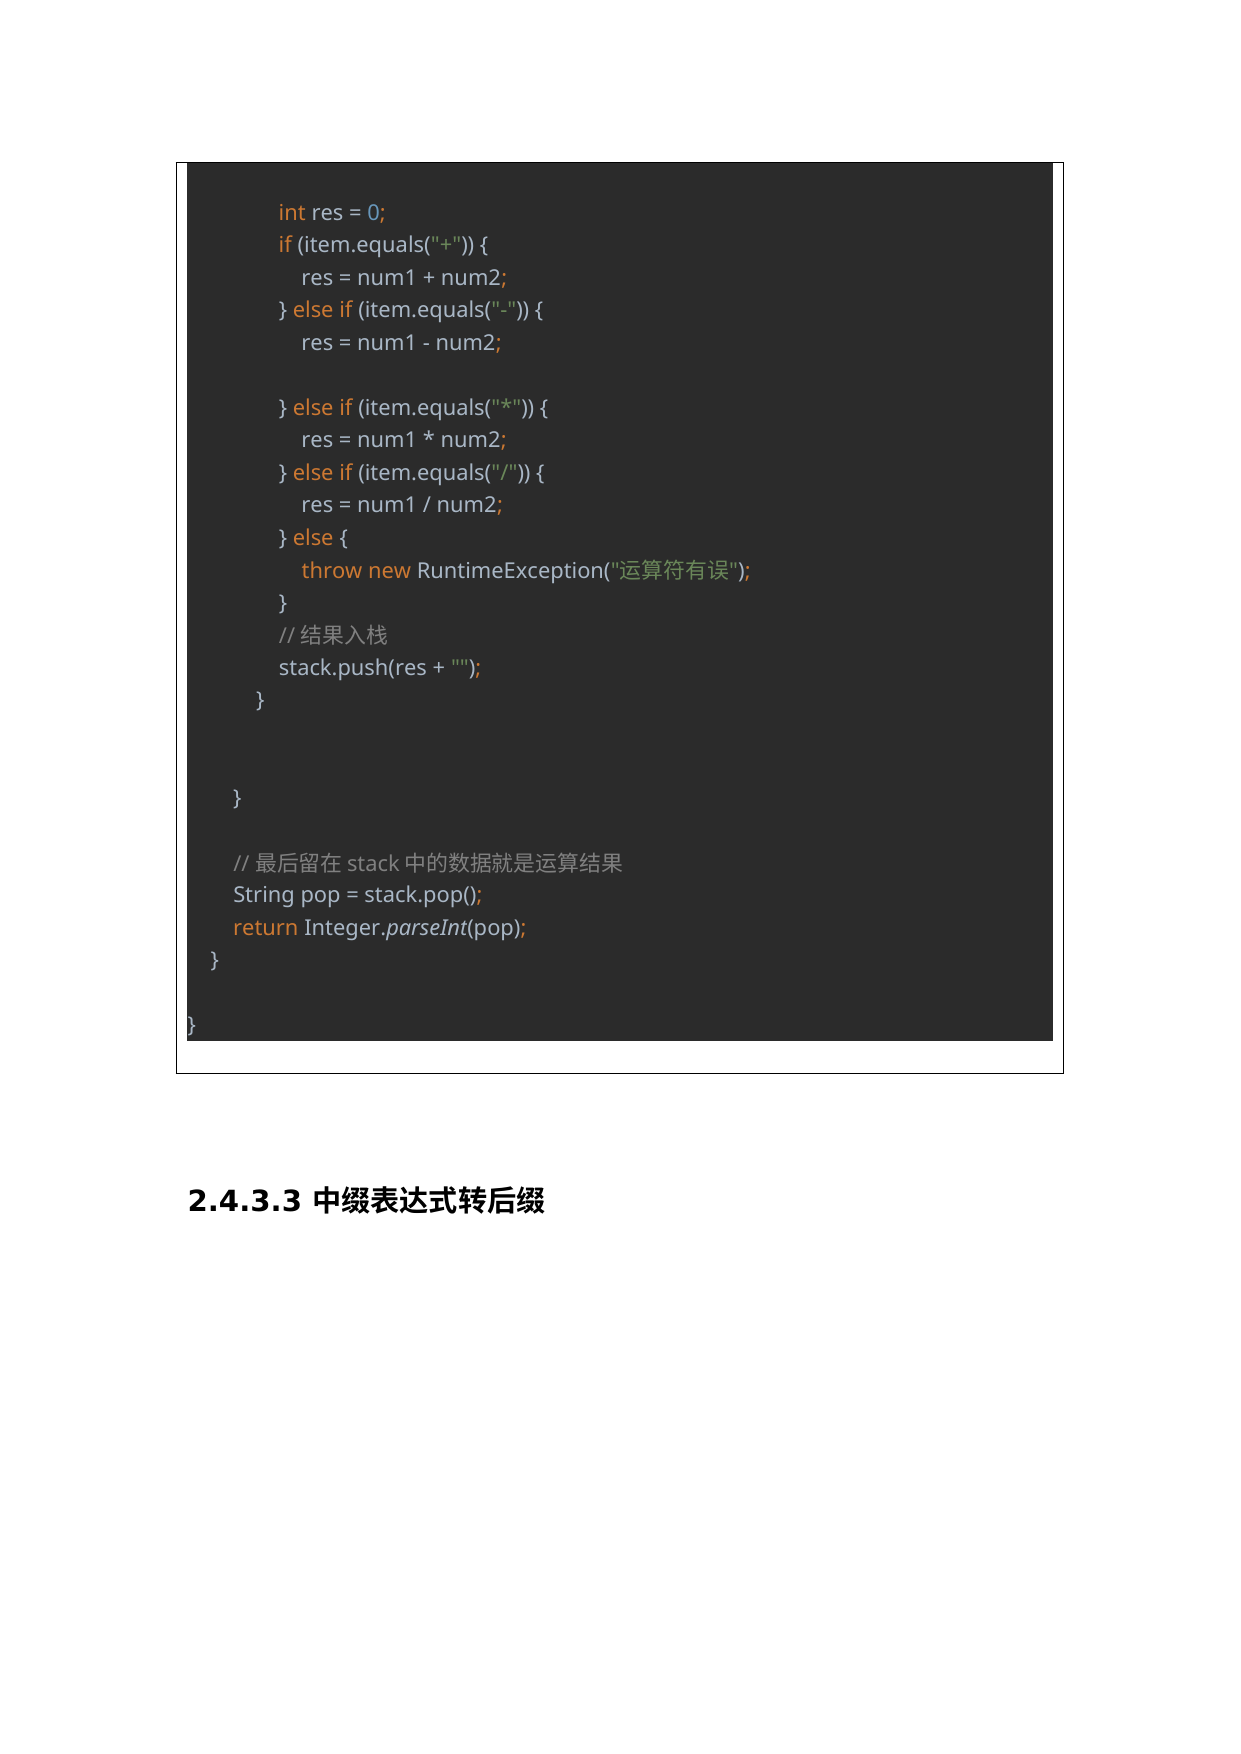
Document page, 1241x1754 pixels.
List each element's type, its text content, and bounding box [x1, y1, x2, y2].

subtitle 2.4.3.3 中缀表达式转后缀 [187, 1166, 1053, 1231]
